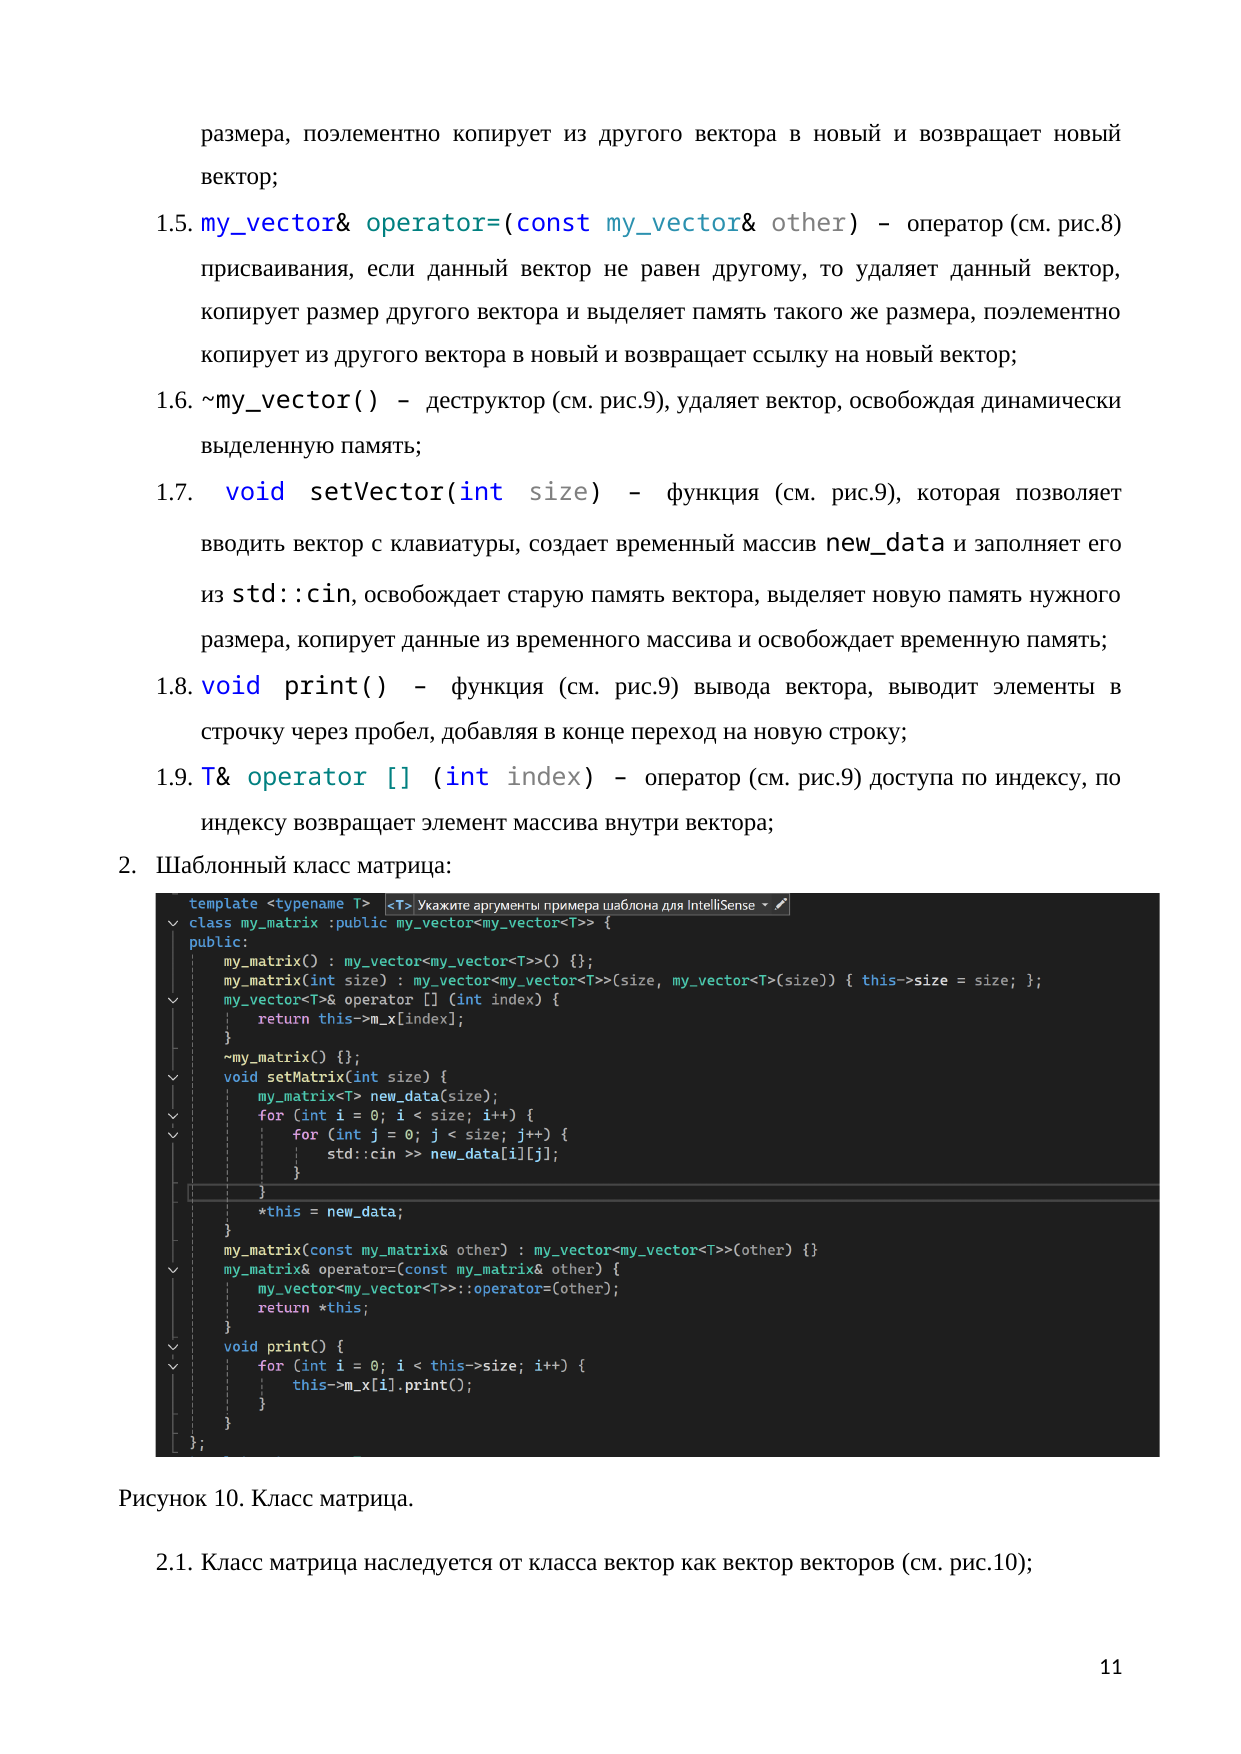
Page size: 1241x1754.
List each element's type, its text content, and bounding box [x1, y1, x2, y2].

list T& operator [] (int index) – оператор (см. рис.9) доступа по индексу, по индексу возвращает элемент массива внутри вектора; [156, 759, 1122, 836]
list my_vector& operator=(const my_vector& other) – оператор (см. рис.8) присваивания, если данный вектор не равен другому, то удаляет данный вектор, копирует размер другого вектора и выделяет память такого же размера, поэлементно копирует из другого вектора в новый и возвращает ссылку на новый вектор; [156, 204, 1122, 368]
list Класс матрица наследуется от класса вектор как вектор векторов (см. рис.10); [156, 1547, 1122, 1576]
list void print() – функция (см. рис.9) вывода вектора, выводит элементы в строчку через пробел, добавляя в конце переход на новую строку; [156, 667, 1122, 744]
list void setVector(int size) – функция (см. рис.9), которая позволяет вводить вектор с клавиатуры, создает временный массив new_data и заполняет его из std::cin, освобождает старую память вектора, выделяет новую память нужного размера, копирует данные из временного массива и освобождает временную память; [156, 474, 1122, 653]
list ~my_vector() – деструктор (см. рис.9), удаляет вектор, освобождая динамически выделенную память; [156, 382, 1122, 459]
list Шаблонный класс матрица: [118, 851, 1122, 879]
text Рисунок 10. Класс матрица. [118, 1483, 1122, 1512]
picture [155, 893, 1160, 1457]
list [156, 118, 1122, 190]
